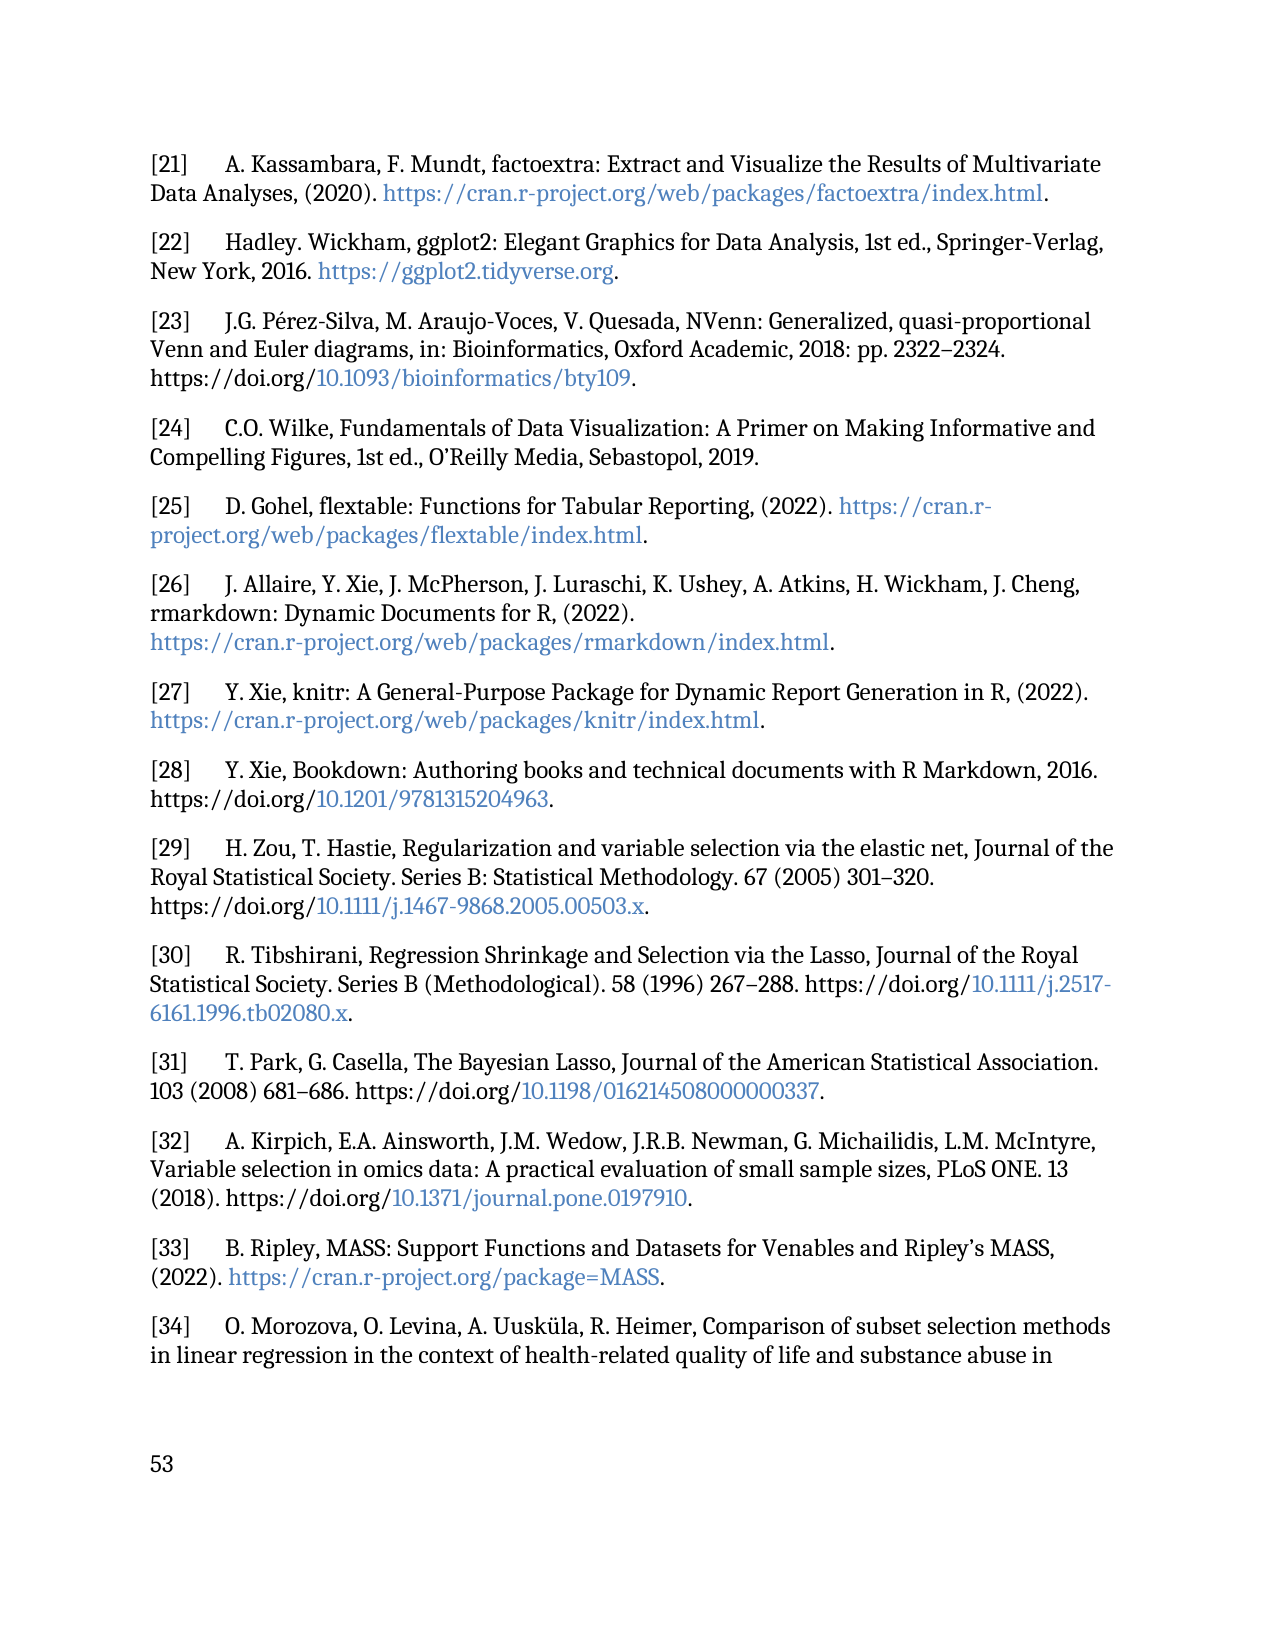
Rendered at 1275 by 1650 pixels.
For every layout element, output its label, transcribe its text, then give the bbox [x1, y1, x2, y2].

text [27] Y. Xie, knitr: A General-Purpose Package for Dynamic Report Generation in R, (2022). https://cran.r-project.org/web/packages/knitr/index.html. [150, 677, 1125, 735]
text [22] Hadley. Wickham, ggplot2: Elegant Graphics for Data Analysis, 1st ed., Springer-Verlag, New York, 2016. https://ggplot2.tidyverse.org. [150, 228, 1125, 286]
text [28] Y. Xie, Bookdown: Authoring books and technical documents with R Markdown, 2016. https://doi.org/10.1201/9781315204963. [150, 756, 1125, 813]
text [32] A. Kirpich, E.A. Ainsworth, J.M. Wedow, J.R.B. Newman, G. Michailidis, L.M. McIntyre, Variable selection in omics data: A practical evaluation of small sample sizes, PLoS ONE. 13 (2018). https://doi.org/10.1371/journal.pone.0197910. [150, 1127, 1125, 1213]
text [21] A. Kassambara, F. Mundt, factoextra: Extract and Visualize the Results of Multivariate Data Analyses, (2020). https://cran.r-project.org/web/packages/factoextra/index.html. [150, 150, 1125, 207]
text [23] J.G. Pérez-Silva, M. Araujo-Voces, V. Quesada, NVenn: Generalized, quasi-proportional Venn and Euler diagrams, in: Bioinformatics, Oxford Academic, 2018: pp. 2322–2324. https://doi.org/10.1093/bioinformatics/bty109. [150, 307, 1125, 393]
text [31] T. Park, G. Casella, The Bayesian Lasso, Journal of the American Statistical Association. 103 (2008) 681–686. https://doi.org/10.1198/016214508000000337. [150, 1048, 1125, 1106]
text [30] R. Tibshirani, Regression Shrinkage and Selection via the Lasso, Journal of the Royal Statistical Society. Series B (Methodological). 58 (1996) 267–288. https://doi.org/10.1111/j.2517-6161.1996.tb02080.x. [150, 941, 1125, 1027]
text [26] J. Allaire, Y. Xie, J. McPherson, J. Luraschi, K. Ushey, A. Atkins, H. Wickham, J. Cheng, rmarkdown: Dynamic Documents for R, (2022). https://cran.r-project.org/web/packages/rmarkdown/index.html. [150, 570, 1125, 657]
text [150, 1312, 1125, 1369]
text [24] C.O. Wilke, Fundamentals of Data Visualization: A Primer on Making Informative and Compelling Figures, 1st ed., O’Reilly Media, Sebastopol, 2019. [150, 414, 1125, 471]
text [29] H. Zou, T. Hastie, Regularization and variable selection via the elastic net, Journal of the Royal Statistical Society. Series B: Statistical Methodology. 67 (2005) 301–320. https://doi.org/10.1111/j.1467-9868.2005.00503.x. [150, 834, 1125, 920]
text [33] B. Ripley, MASS: Support Functions and Datasets for Venables and Ripley’s MASS, (2022). https://cran.r-project.org/package=MASS. [150, 1234, 1125, 1291]
text [25] D. Gohel, flextable: Functions for Tabular Reporting, (2022). https://cran.r-project.org/web/packages/flextable/index.html. [150, 492, 1125, 549]
